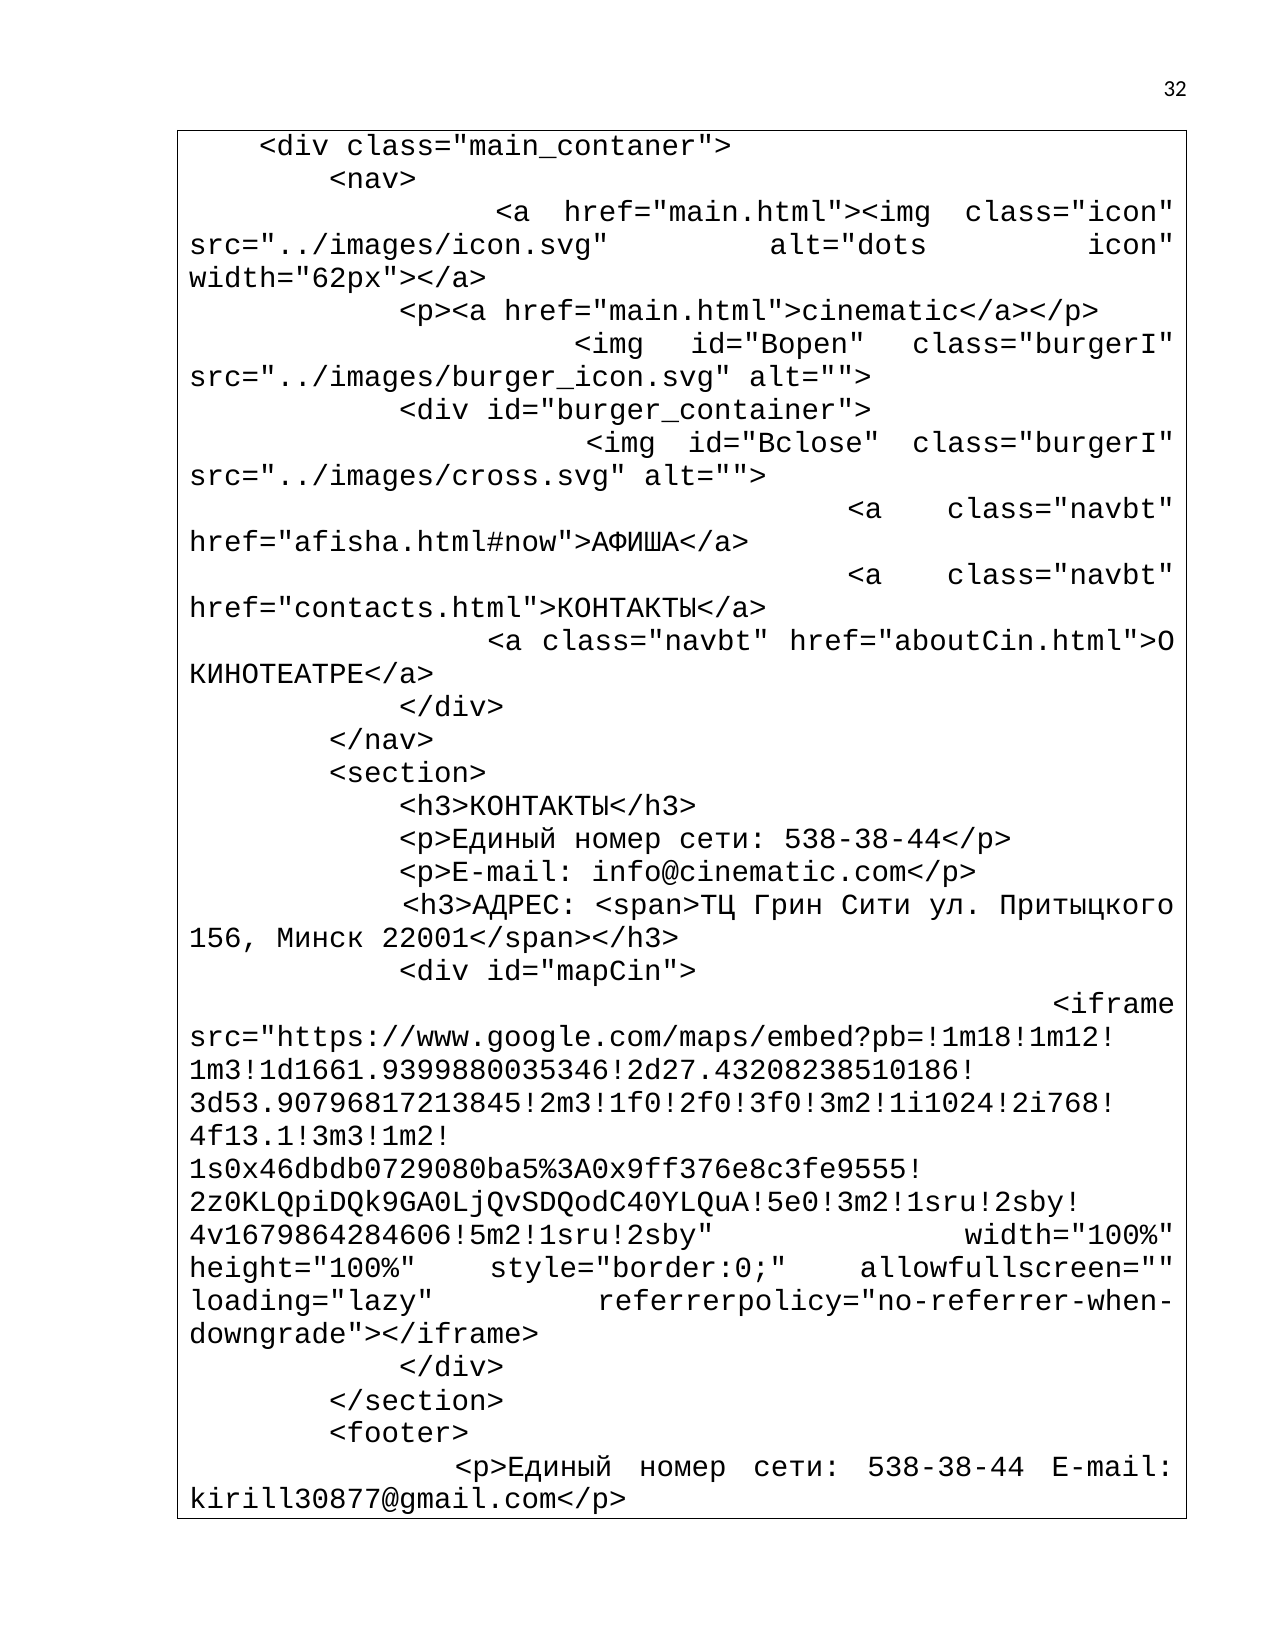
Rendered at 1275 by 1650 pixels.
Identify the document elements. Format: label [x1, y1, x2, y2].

table_header [178, 131, 1186, 1518]
